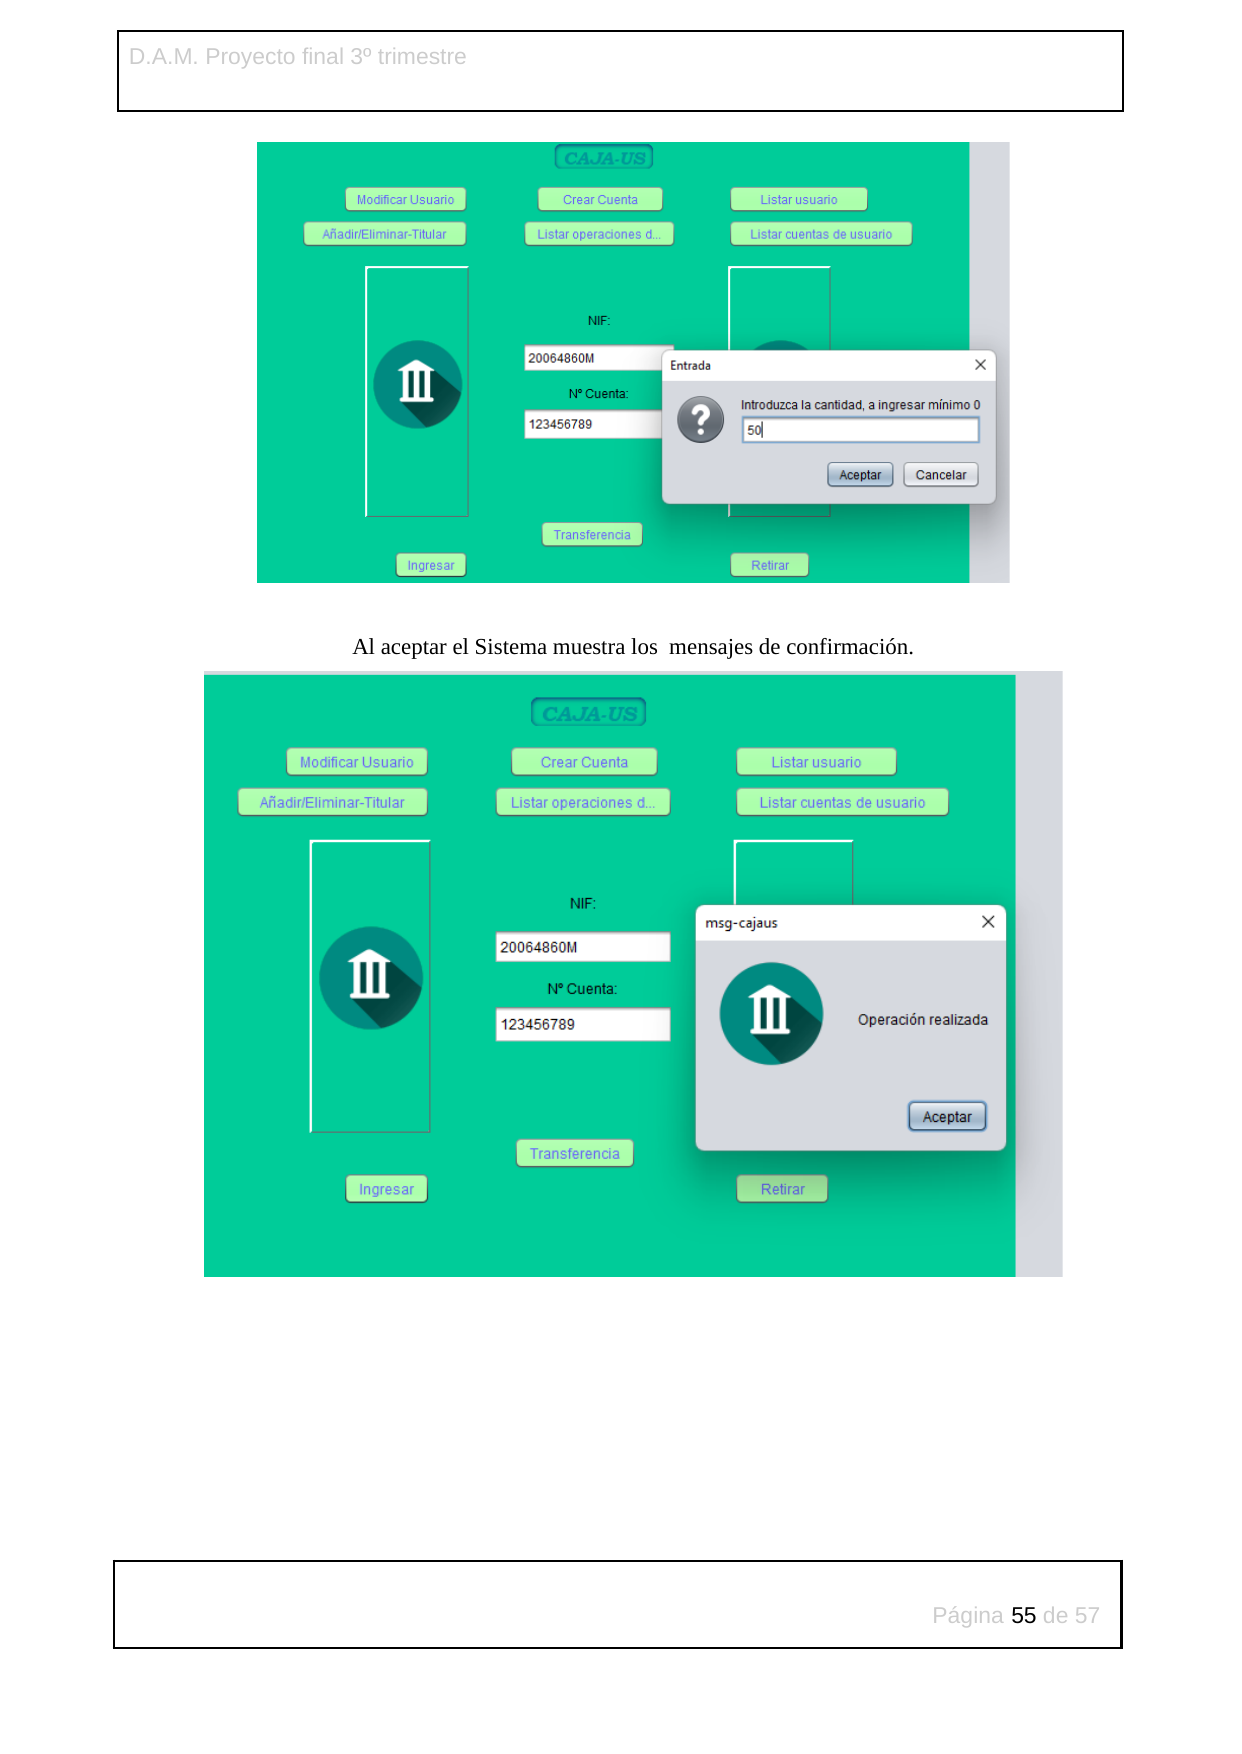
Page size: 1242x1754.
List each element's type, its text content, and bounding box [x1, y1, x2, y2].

picture [257, 142, 1010, 583]
picture [204, 671, 1063, 1277]
text Al aceptar el Sistema muestra los mensajes de confirmación. [139, 633, 1127, 659]
